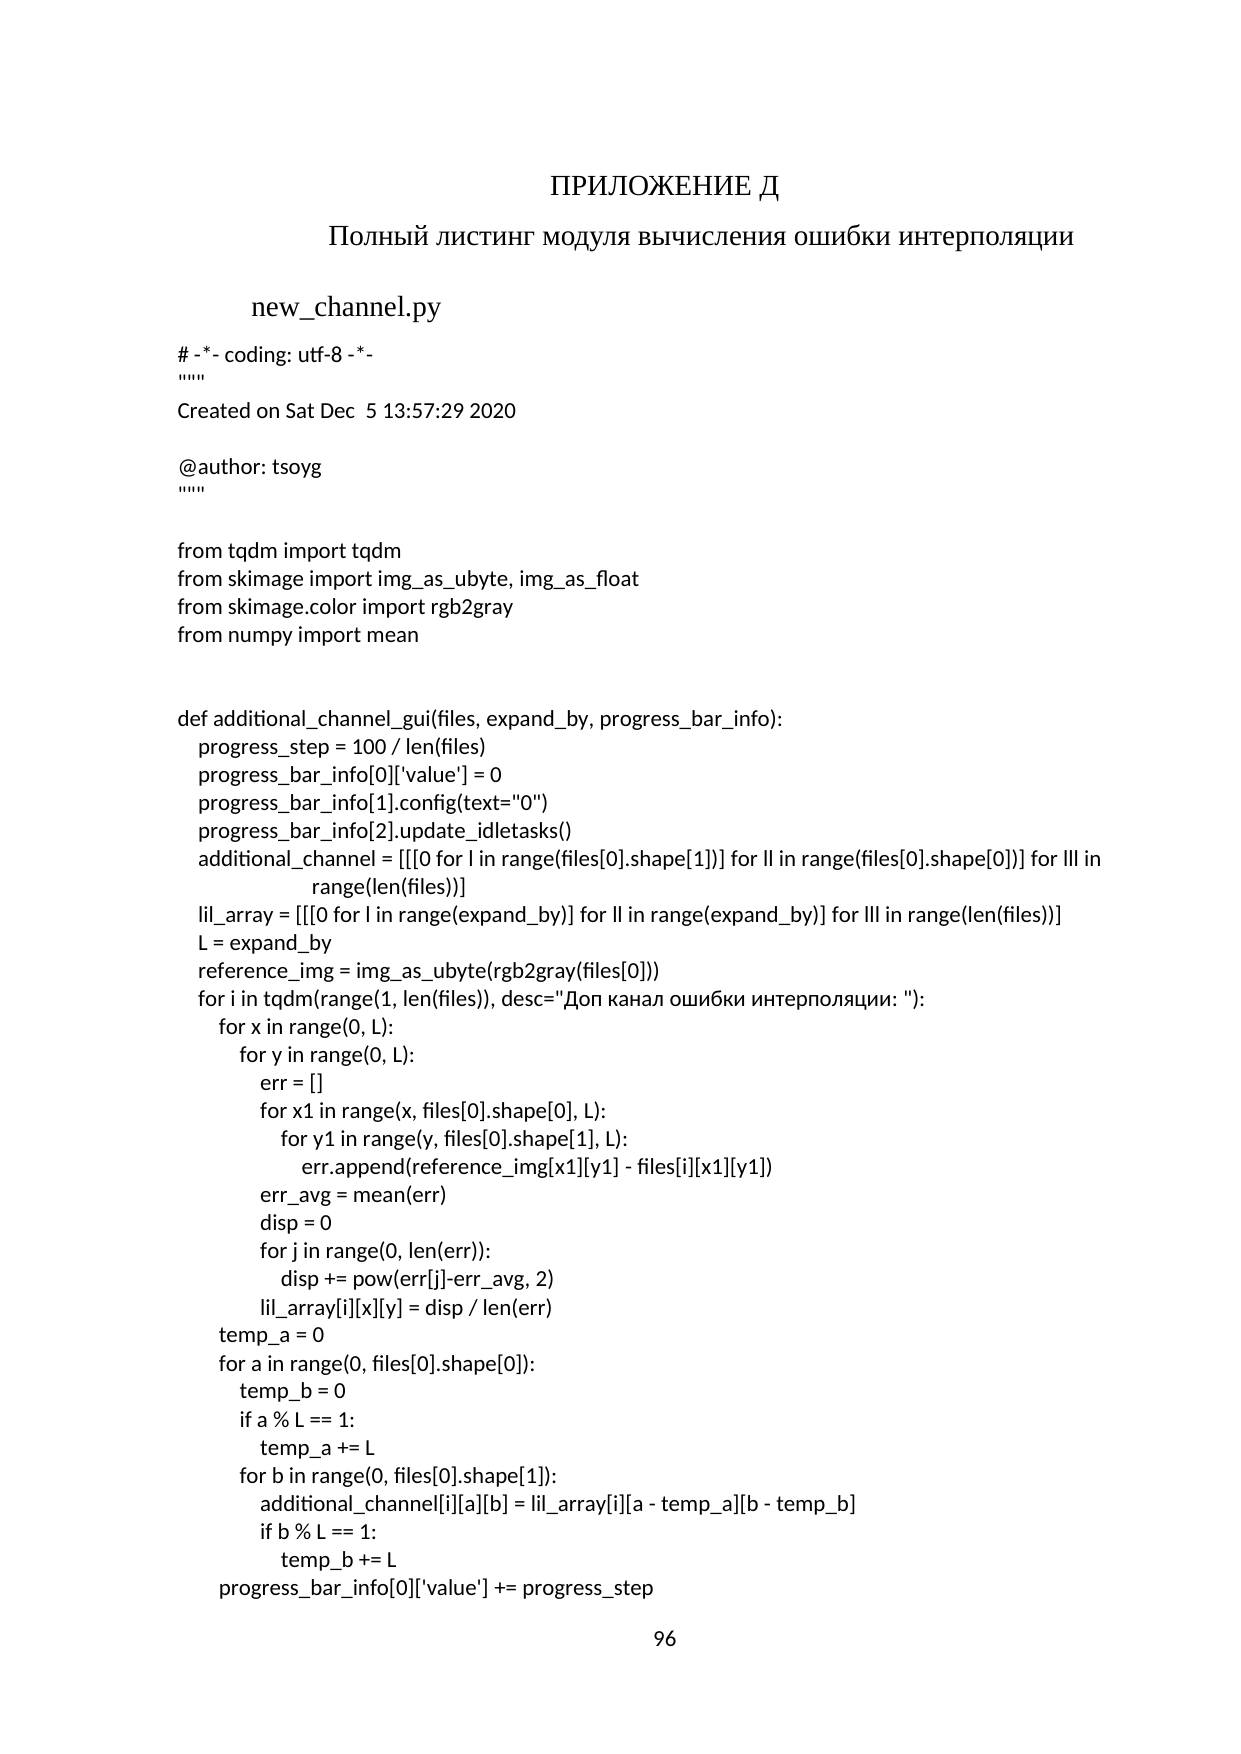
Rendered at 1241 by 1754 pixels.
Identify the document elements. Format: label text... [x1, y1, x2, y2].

text lil_array[i][x][y] = disp / len(err) [177, 1293, 1152, 1321]
text temp_b += L [177, 1545, 1152, 1573]
text Created on Sat Dec 5 13:57:29 2020 [177, 396, 1152, 424]
text err.append(reference_img[x1][y1] - files[i][x1][y1]) [177, 1152, 1152, 1181]
text Приложение Д [177, 168, 1152, 202]
text for y1 in range(y, files[0].shape[1], L): [177, 1124, 1152, 1152]
text # -*- coding: utf-8 -*- [177, 340, 1152, 368]
text for j in range(0, len(err)): [177, 1237, 1152, 1264]
text lil_array = [[[0 for l in range(expand_by)] for ll in range(expand_by)] for lll in range(len(files))] [177, 900, 1152, 928]
text from numpy import mean [177, 620, 1152, 648]
text from tqdm import tqdm [177, 536, 1152, 564]
text disp += pow(err[j]-err_avg, 2) [177, 1264, 1152, 1293]
text temp_a += L [177, 1433, 1152, 1461]
text for i in tqdm(range(1, len(files)), desc="Доп канал ошибки интерполяции: "): [177, 984, 1152, 1012]
text for x in range(0, L): [177, 1012, 1152, 1040]
text if a % L == 1: [177, 1405, 1152, 1433]
text disp = 0 [177, 1208, 1152, 1237]
text from skimage.color import rgb2gray [177, 592, 1152, 620]
text for a in range(0, files[0].shape[0]): [177, 1349, 1152, 1377]
text temp_a = 0 [177, 1321, 1152, 1349]
text if b % L == 1: [177, 1517, 1152, 1545]
text """ [177, 368, 1152, 396]
text progress_bar_info[0]['value'] += progress_step [177, 1573, 1152, 1601]
text Полный листинг модуля вычисления ошибки интерполяции [251, 218, 1152, 252]
text """ [177, 480, 1152, 508]
text L = expand_by [177, 928, 1152, 956]
text @author: tsoyg [177, 452, 1152, 480]
text err = [] [177, 1068, 1152, 1096]
text additional_channel = [[[0 for l in range(files[0].shape[1])] for ll in range(files[0].shape[0])] for lll in [177, 844, 1152, 872]
text new_channel.py [177, 289, 1152, 323]
text for x1 in range(x, files[0].shape[0], L): [177, 1096, 1152, 1124]
text for y in range(0, L): [177, 1040, 1152, 1068]
text progress_step = 100 / len(files) [177, 732, 1152, 760]
text reference_img = img_as_ubyte(rgb2gray(files[0])) [177, 956, 1152, 984]
text additional_channel[i][a][b] = lil_array[i][a - temp_a][b - temp_b] [177, 1489, 1152, 1517]
text progress_bar_info[0]['value'] = 0 [177, 760, 1152, 788]
text progress_bar_info[1].config(text="0") [177, 788, 1152, 816]
text err_avg = mean(err) [177, 1181, 1152, 1208]
text range(len(files))] [177, 872, 1152, 900]
text def additional_channel_gui(files, expand_by, progress_bar_info): [177, 704, 1152, 732]
text for b in range(0, files[0].shape[1]): [177, 1461, 1152, 1489]
text progress_bar_info[2].update_idletasks() [177, 816, 1152, 844]
text from skimage import img_as_ubyte, img_as_float [177, 564, 1152, 592]
text temp_b = 0 [177, 1377, 1152, 1405]
